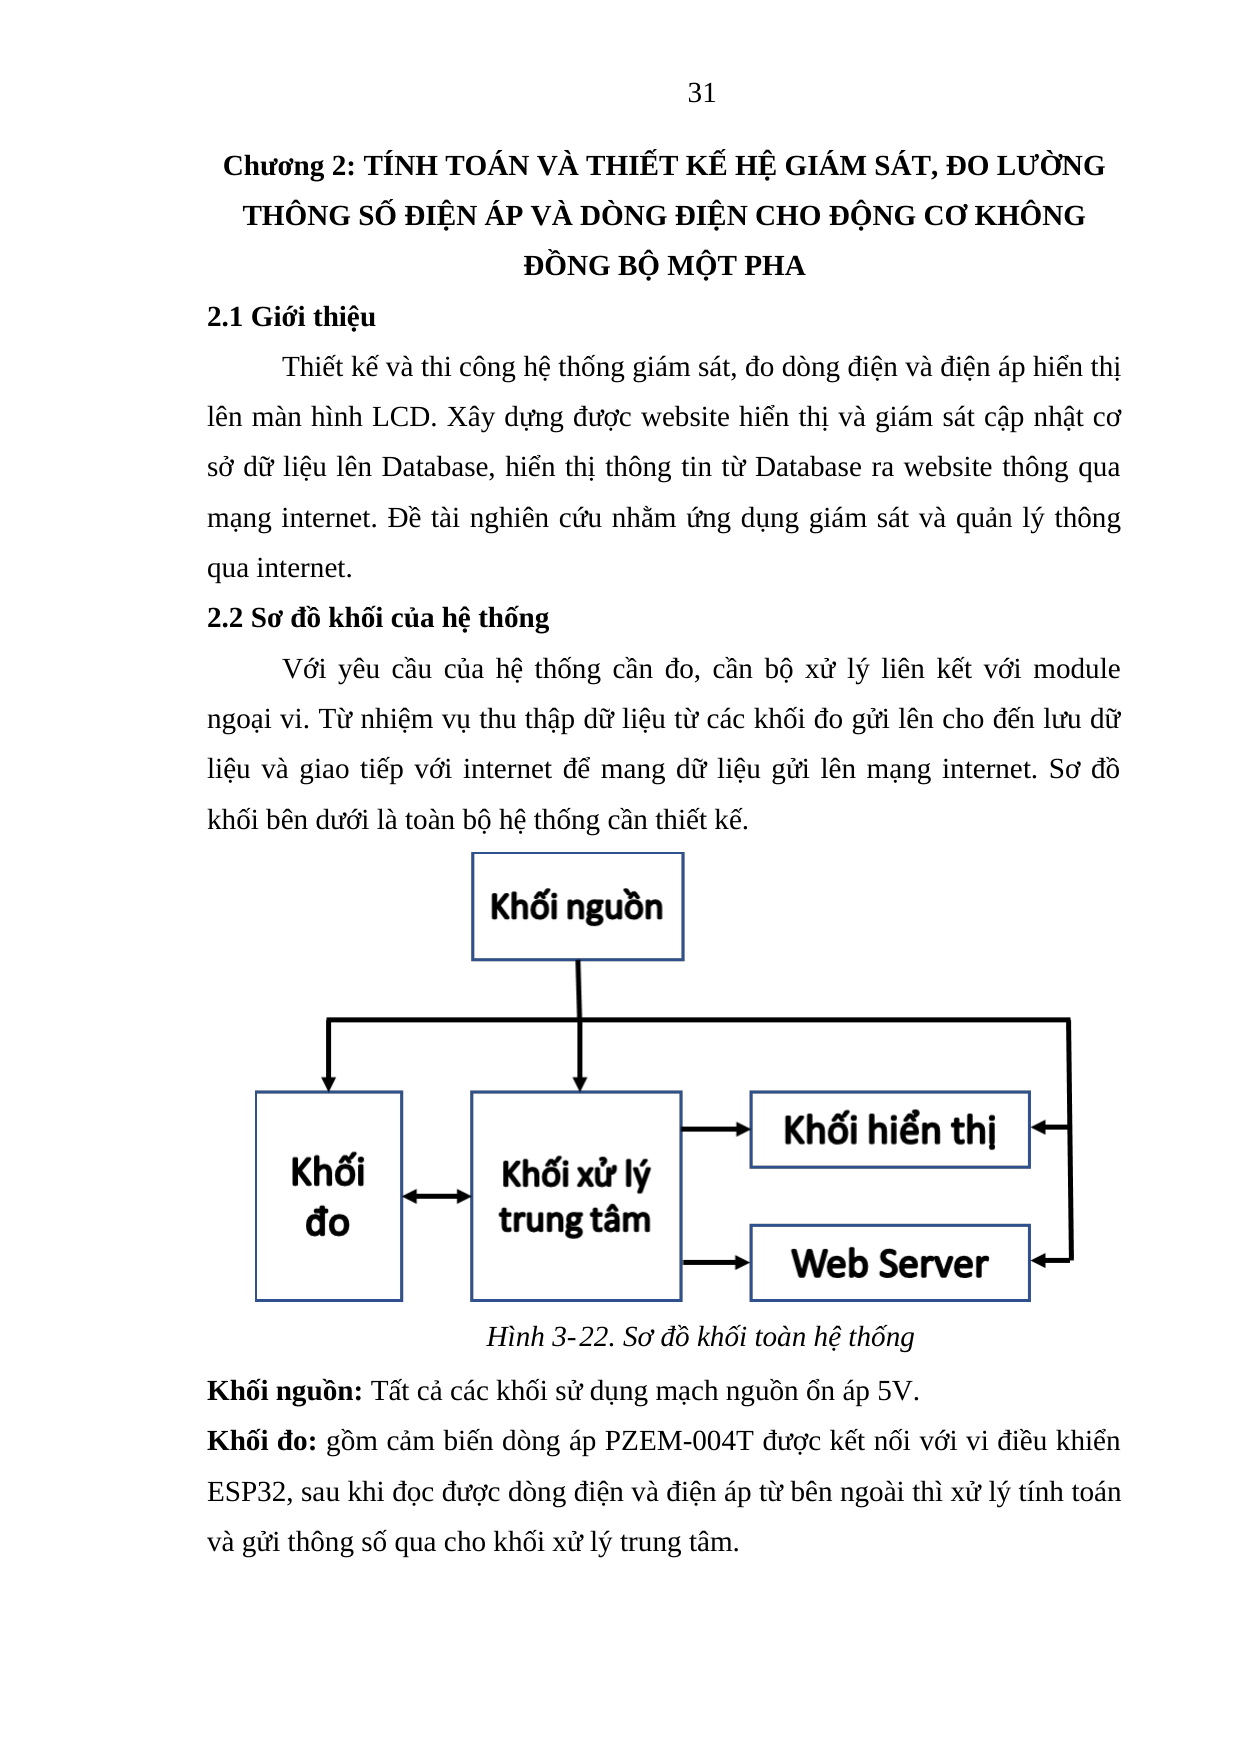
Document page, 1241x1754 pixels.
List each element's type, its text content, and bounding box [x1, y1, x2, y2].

picture [255, 852, 1074, 1302]
text Thiết kế và thi công hệ thống giám sát, đo dòng điện và điện áp hiển thị lên màn hình LCD. Xây dựng được website hiển thị và giám sát cập nhật cơ sở dữ liệu lên Database, hiển thị thông tin từ Database ra website thông qua mạng internet. Đề tài nghiên cứu nhằm ứng dụng giám sát và quản lý thông qua internet. [207, 349, 1122, 584]
text Với yêu cầu của hệ thống cần đo, cần bộ xử lý liên kết với module ngoại vi. Từ nhiệm vụ thu thập dữ liệu từ các khối đo gửi lên cho đến lưu dữ liệu và giao tiếp với internet để mang dữ liệu gửi lên mạng internet. Sơ đồ khối bên dưới là toàn bộ hệ thống cần thiết kế. [207, 651, 1122, 835]
text Khối nguồn: Tất cả các khối sử dụng mạch nguồn ổn áp 5V. [207, 1373, 1122, 1407]
subtitle TÍNH TOÁN VÀ THIẾT KẾ HỆ GIÁM SÁT, ĐO LƯỜNG THÔNG SỐ ĐIỆN ÁP VÀ DÒNG ĐIỆN CHO ĐỘNG CƠ KHÔNG ĐỒNG BỘ MỘT PHA [207, 148, 1122, 282]
subtitle Sơ đồ khối của hệ thống [207, 601, 1122, 634]
text Khối đo: gồm cảm biến dòng áp PZEM-004T được kết nối với vi điều khiển ESP32, sau khi đọc được dòng điện và điện áp từ bên ngoài thì xử lý tính toán và gửi thông số qua cho khối xử lý trung tâm. [207, 1423, 1122, 1558]
subtitle Giới thiệu [207, 299, 1122, 332]
